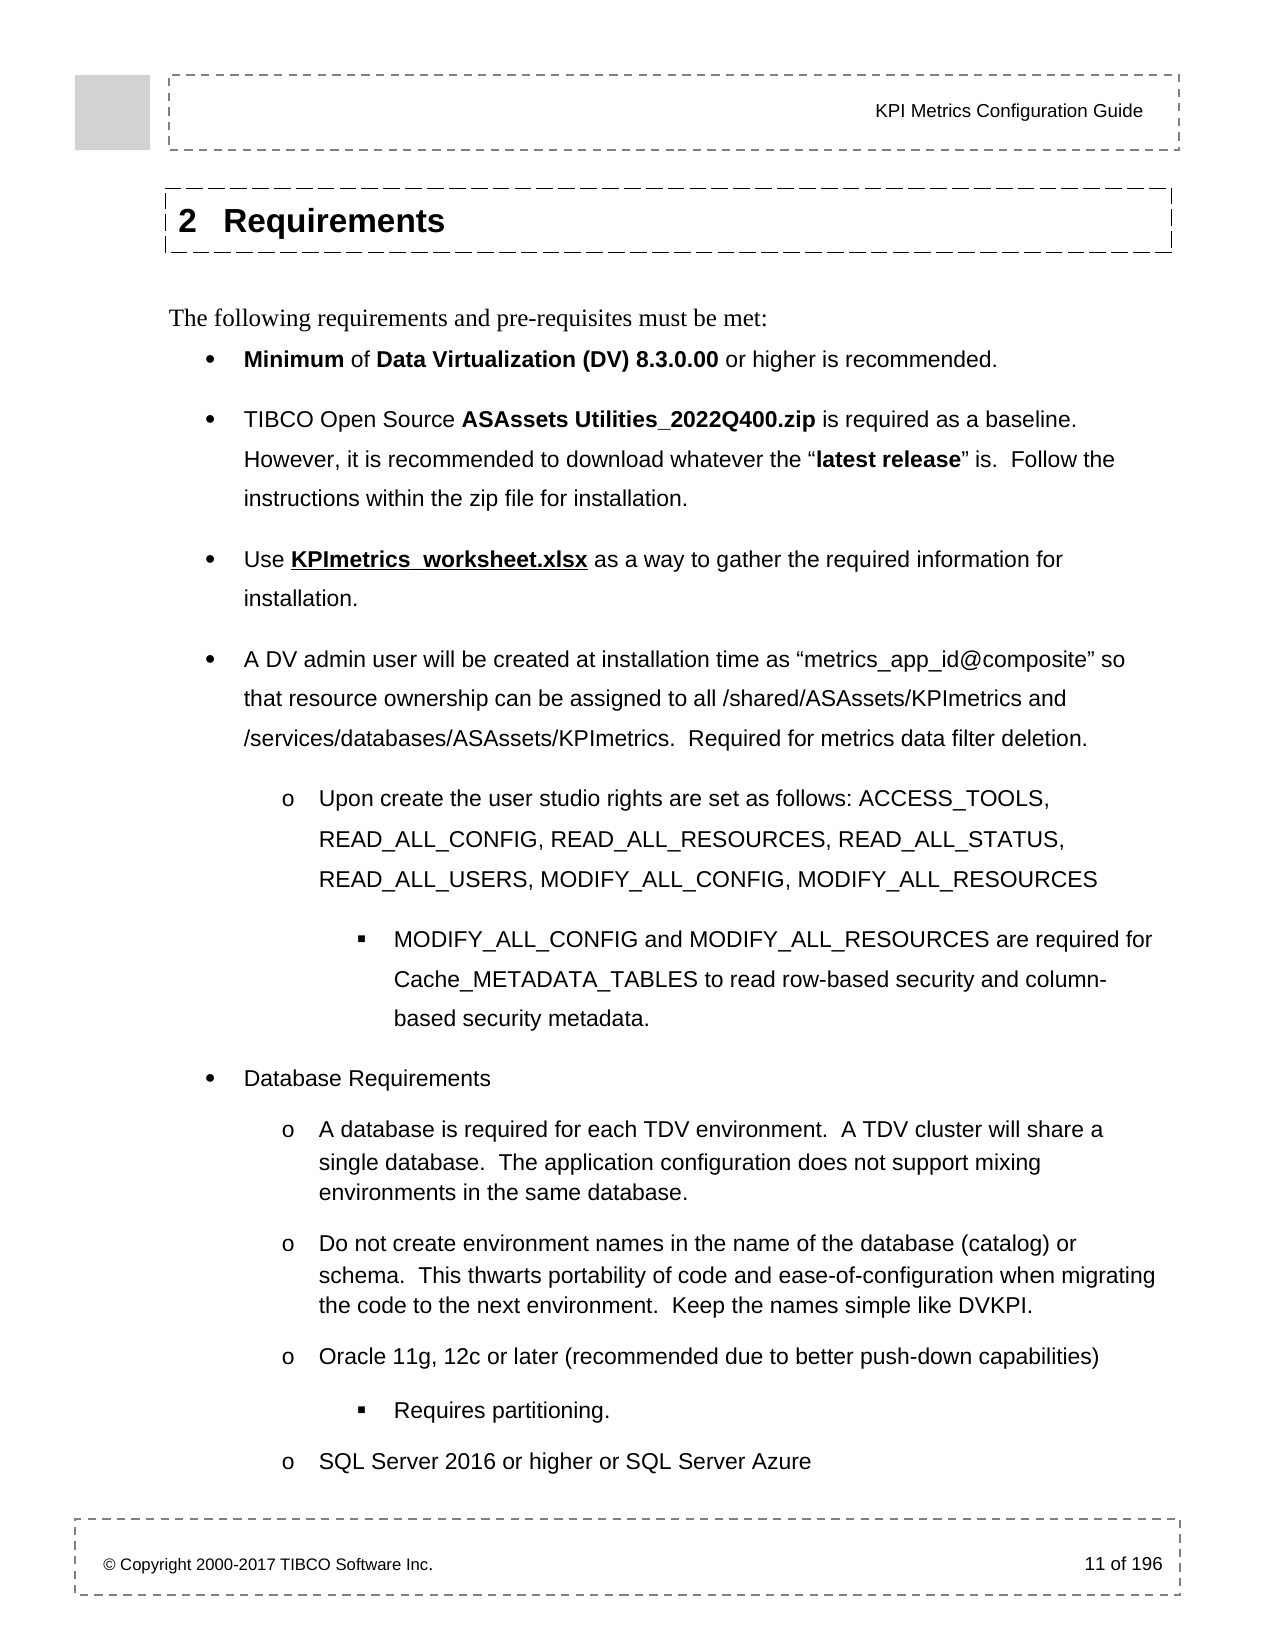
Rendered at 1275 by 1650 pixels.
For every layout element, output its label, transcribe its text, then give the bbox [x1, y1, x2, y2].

list Upon create the user studio rights are set as follows: ACCESS_TOOLS, READ_ALL_CONFIG, READ_ALL_RESOURCES, READ_ALL_STATUS, READ_ALL_USERS, MODIFY_ALL_CONFIG, MODIFY_ALL_RESOURCES [281, 785, 1161, 892]
subtitle Requirements [164, 187, 1172, 253]
list TIBCO Open Source ASAssets Utilities_2022Q400.zip is required as a baseline. However, it is recommended to download whatever the “latest release” is. Follow the instructions within the zip file for installation. [206, 406, 1161, 512]
list A database is required for each TDV environment. A TDV cluster will share a single database. The application configuration does not support mixing environments in the same database. [281, 1116, 1162, 1205]
list Oracle 11g, 12c or later (recommended due to better push-down capabilities) [281, 1343, 1162, 1372]
list SQL Server 2016 or higher or SQL Server Azure [281, 1448, 1162, 1476]
list Requires partitioning. [356, 1397, 1162, 1423]
list Use KPImetrics_worksheet.xlsx as a way to gather the required information for installation. [206, 546, 1161, 612]
list Database Requirements [206, 1065, 1162, 1092]
list Minimum of Data Virtualization (DV) 8.3.0.00 or higher is recommended. [206, 346, 1161, 372]
list A DV admin user will be created at installation time as “metrics_app_id@composite” so that resource ownership can be assigned to all /shared/ASAssets/KPImetrics and /services/databases/ASAssets/KPImetrics. Required for metrics data filter deletion. [206, 646, 1161, 751]
list Do not create environment names in the name of the database (catalog) or schema. This thwarts portability of code and ease-of-configuration when migrating the code to the next environment. Keep the names simple like DVKPI. [281, 1230, 1162, 1318]
list MODIFY_ALL_CONFIG and MODIFY_ALL_RESOURCES are required for Cache_METADATA_TABLES to read row-based security and column-based security metadata. [356, 926, 1161, 1031]
text The following requirements and pre-requisites must be met: [169, 303, 1162, 332]
